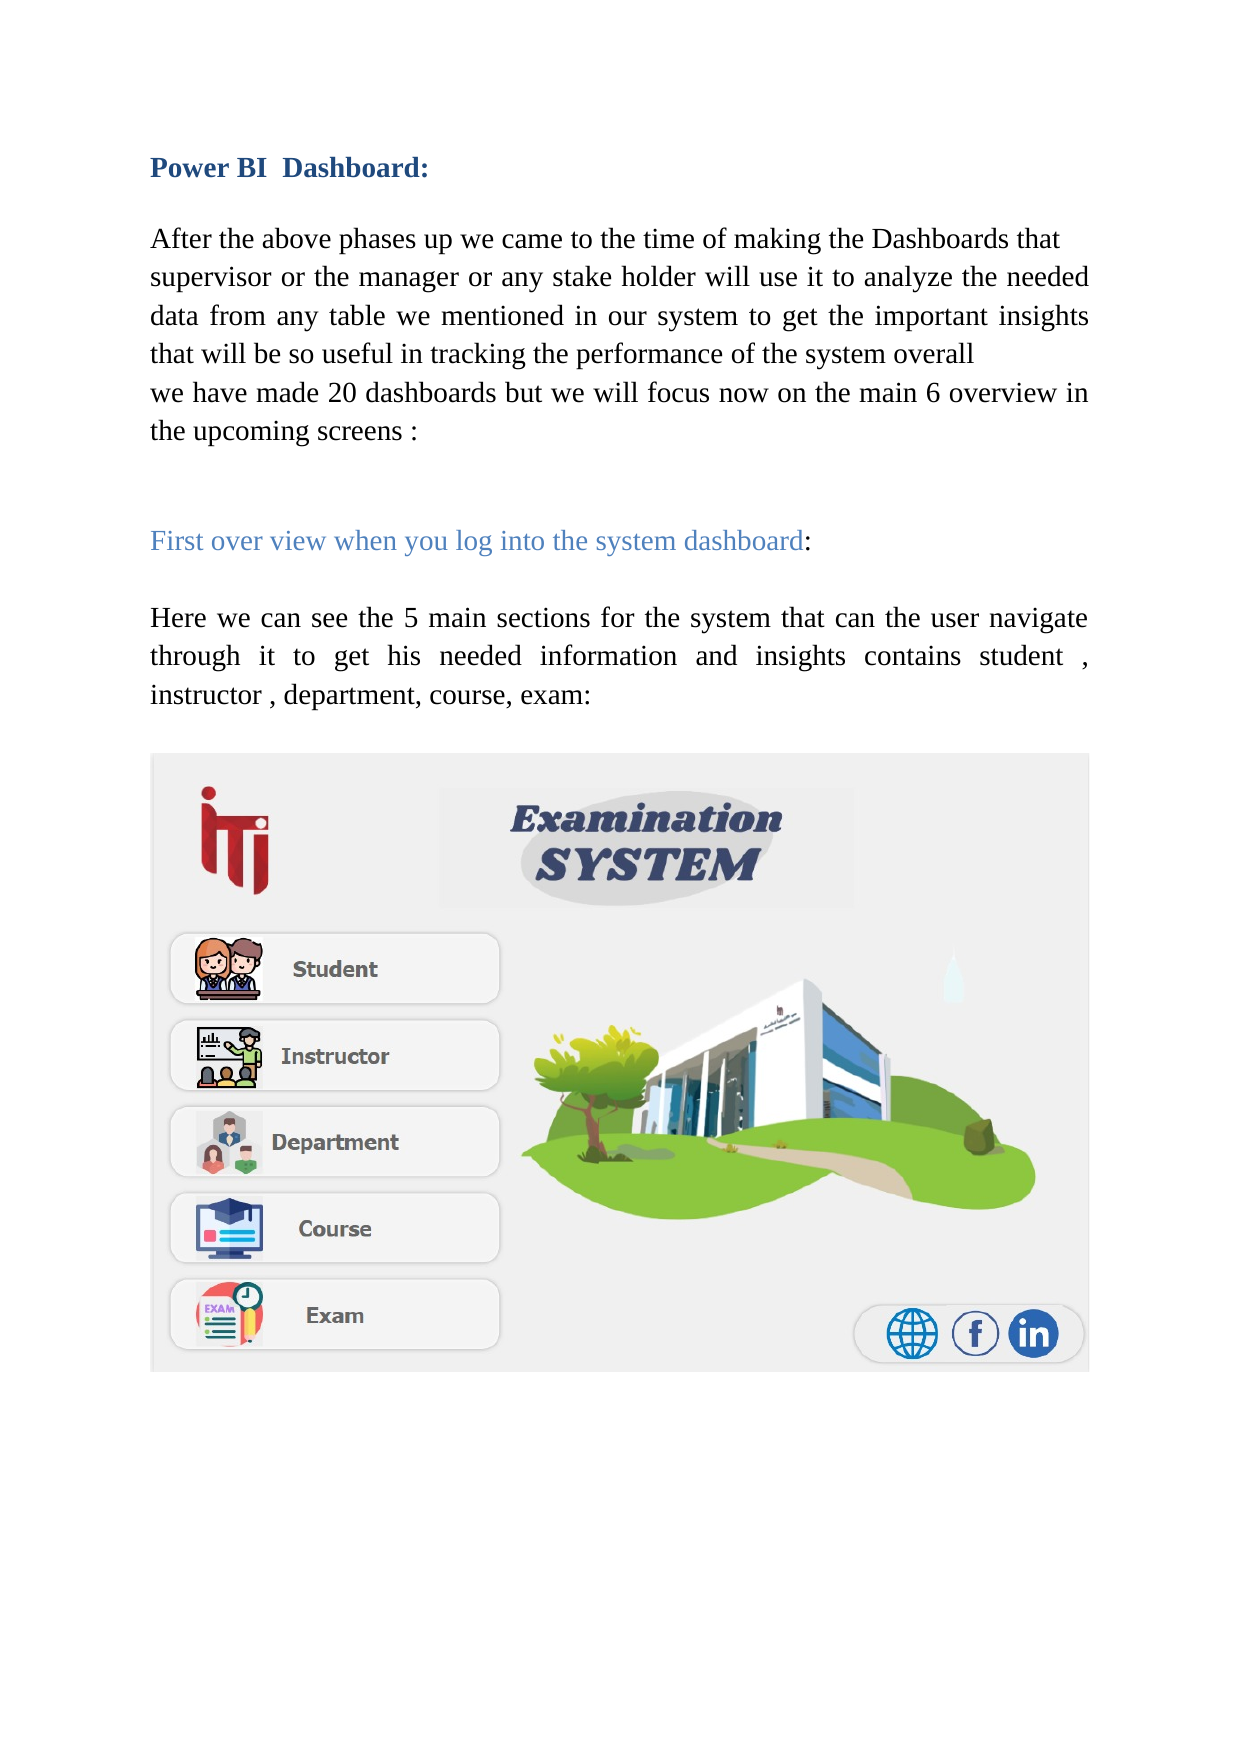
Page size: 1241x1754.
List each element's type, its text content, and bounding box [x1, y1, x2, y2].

text Power BI Dashboard: [150, 150, 1090, 217]
text After the above phases up we came to the time of making the Dashboards that supervisor or the manager or any stake holder will use it to analyze the needed data from any table we mentioned in our system to get the important insights that will be so useful in tracking the performance of the system overall we have made 20 dashboards but we will focus now on the main 6 overview in the upcoming screens : [150, 221, 1090, 519]
picture [150, 753, 1090, 1372]
text First over view when you log into the system dashboard: [150, 523, 1090, 556]
text Here we can see the 5 main sections for the system that can the user navigate through it to get his needed information and insights contains student , instructor , department, course, exam: [150, 600, 1090, 753]
